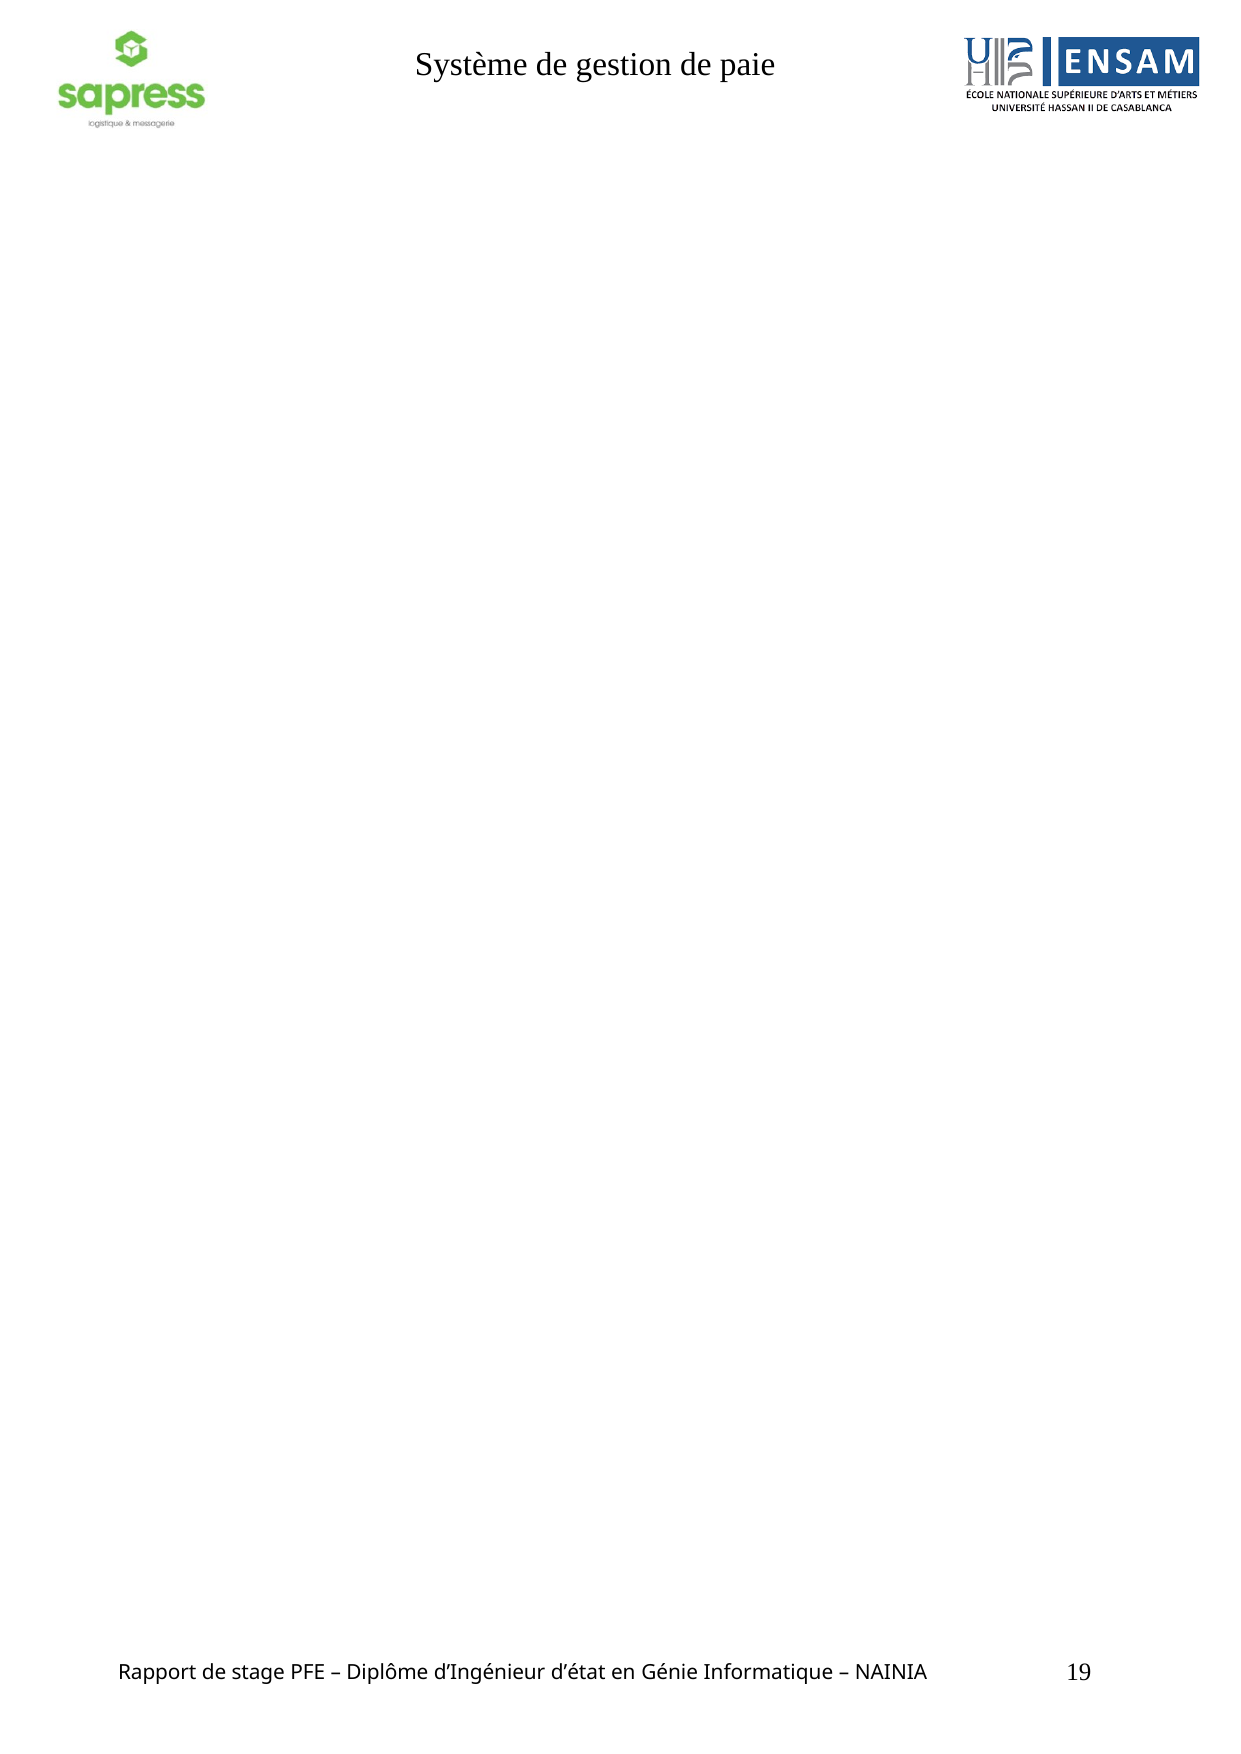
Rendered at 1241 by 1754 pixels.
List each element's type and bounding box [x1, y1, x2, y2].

picture [56, 29, 209, 129]
picture [960, 31, 1203, 119]
